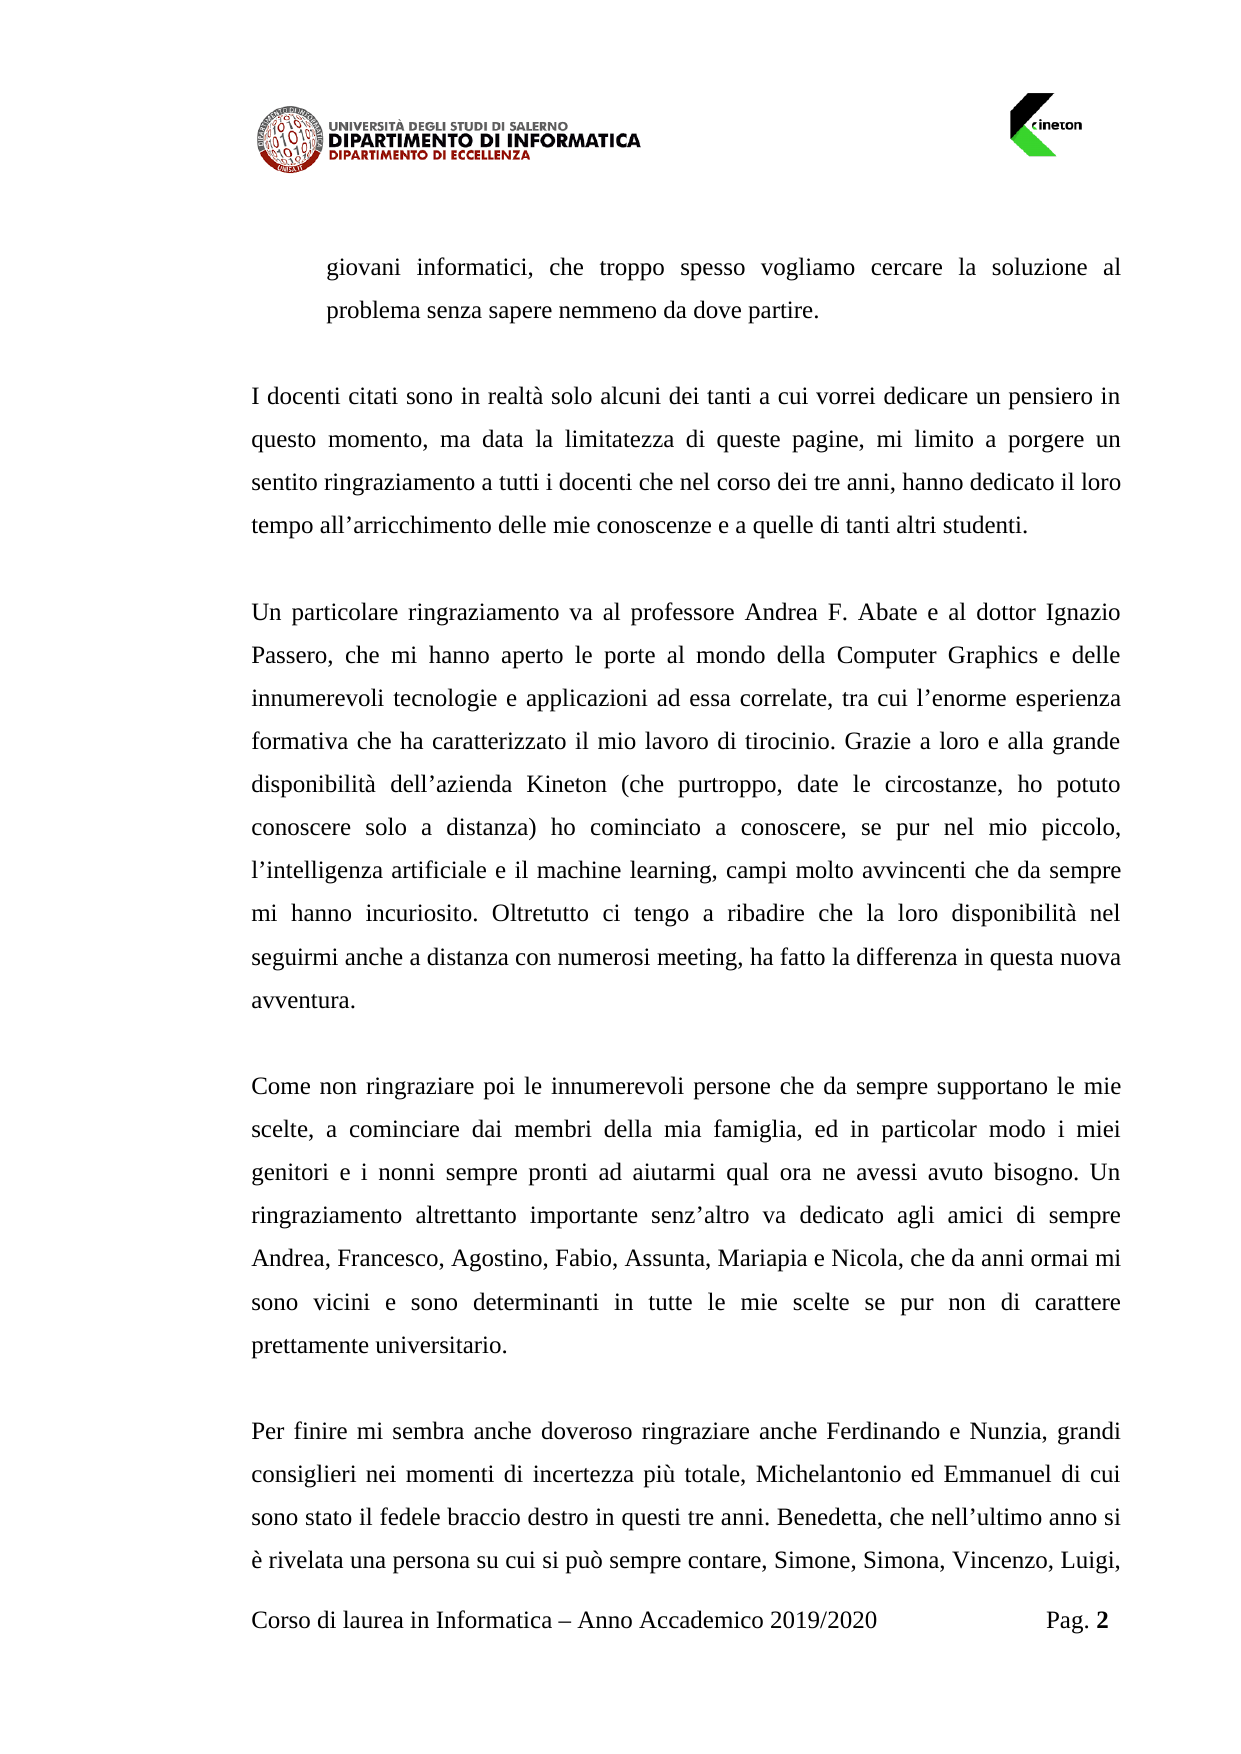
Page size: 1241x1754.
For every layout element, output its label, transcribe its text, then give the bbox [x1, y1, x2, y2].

picture [987, 73, 1102, 177]
picture [251, 102, 645, 177]
text I docenti citati sono in realtà solo alcuni dei tanti a cui vorrei dedicare un pensiero in questo momento, ma data la limitatezza di queste pagine, mi limito a porgere un sentito ringraziamento a tutti i docenti che nel corso dei tre anni, hanno dedicato il loro tempo all’arricchimento delle mie conoscenze e a quelle di tanti altri studenti. [251, 381, 1122, 539]
text Un particolare ringraziamento va al professore Andrea F. Abate e al dottor Ignazio Passero, che mi hanno aperto le porte al mondo della Computer Graphics e delle innumerevoli tecnologie e applicazioni ad essa correlate, tra cui l’enorme esperienza formativa che ha caratterizzato il mio lavoro di tirocinio. Grazie a loro e alla grande disponibilità dell’azienda Kineton (che purtroppo, date le circostanze, ho potuto conoscere solo a distanza) ho cominciato a conoscere, se pur nel mio piccolo, l’intelligenza artificiale e il machine learning, campi molto avvincenti che da sempre mi hanno incuriosito. Oltretutto ci tengo a ribadire che la loro disponibilità nel seguirmi anche a distanza con numerosi meeting, ha fatto la differenza in questa nuova avventura. [251, 597, 1122, 1013]
text Come non ringraziare poi le innumerevoli persone che da sempre supportano le mie scelte, a cominciare dai membri della mia famiglia, ed in particolar modo i miei genitori e i nonni sempre pronti ad aiutarmi qual ora ne avessi avuto bisogno. Un ringraziamento altrettanto importante senz’altro va dedicato agli amici di sempre Andrea, Francesco, Agostino, Fabio, Assunta, Mariapia e Nicola, che da anni ormai mi sono vicini e sono determinanti in tutte le mie scelte se pur non di carattere prettamente universitario. [251, 1071, 1122, 1358]
